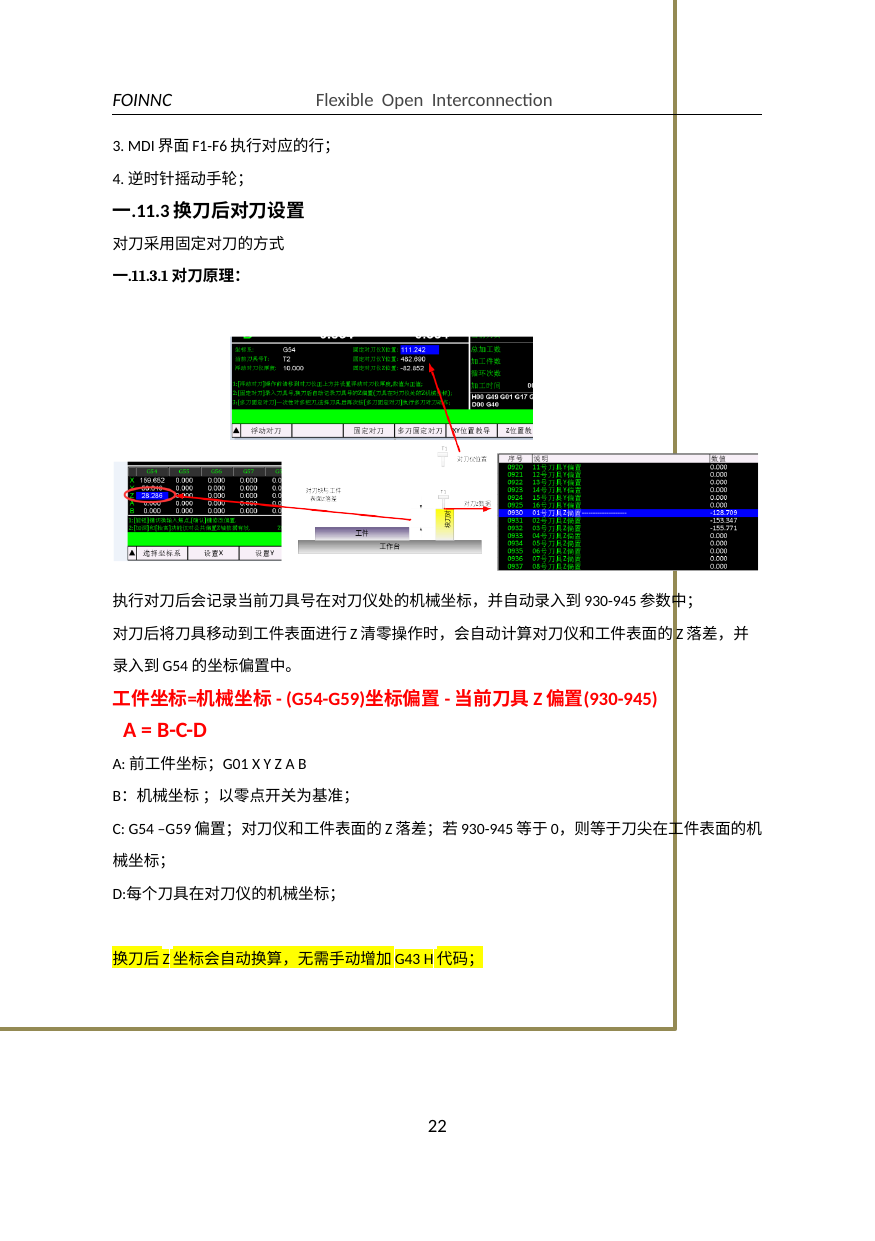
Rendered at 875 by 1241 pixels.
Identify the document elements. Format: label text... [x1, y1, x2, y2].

text B：机械坐标 ；以零点开关为基准； [112, 778, 762, 811]
text 换刀后Z坐标会自动换算，无需手动增加G43 H代码； [112, 941, 762, 973]
list 逆时针摇动手轮； [112, 161, 762, 193]
text 工件坐标=机械坐标 - (G54-G59)坐标偏置 - 当前刀具Z偏置(930-945) [112, 681, 762, 713]
text A: 前工件坐标；G01 X Y Z A B [112, 746, 762, 778]
text A = B-C-D [112, 713, 762, 746]
text 对刀原理： [112, 258, 762, 291]
text D:每个刀具在对刀仪的机械坐标； [112, 876, 762, 908]
text 执行对刀后会记录当前刀具号在对刀仪处的机械坐标，并自动录入到930-945参数中； [112, 583, 762, 616]
text C: G54 –G59偏置；对刀仪和工件表面的Z落差；若930-945等于0，则等于刀尖在工件表面的机械坐标； [112, 811, 762, 876]
text 对刀后将刀具移动到工件表面进行Z清零操作时，会自动计算对刀仪和工件表面的Z落差，并录入到G54 的坐标偏置中。 [112, 616, 762, 681]
list MDI界面F1-F6执行对应的行； [112, 128, 762, 161]
text 换刀后对刀设置 [112, 193, 762, 226]
text 对刀采用固定对刀的方式 [112, 226, 762, 258]
